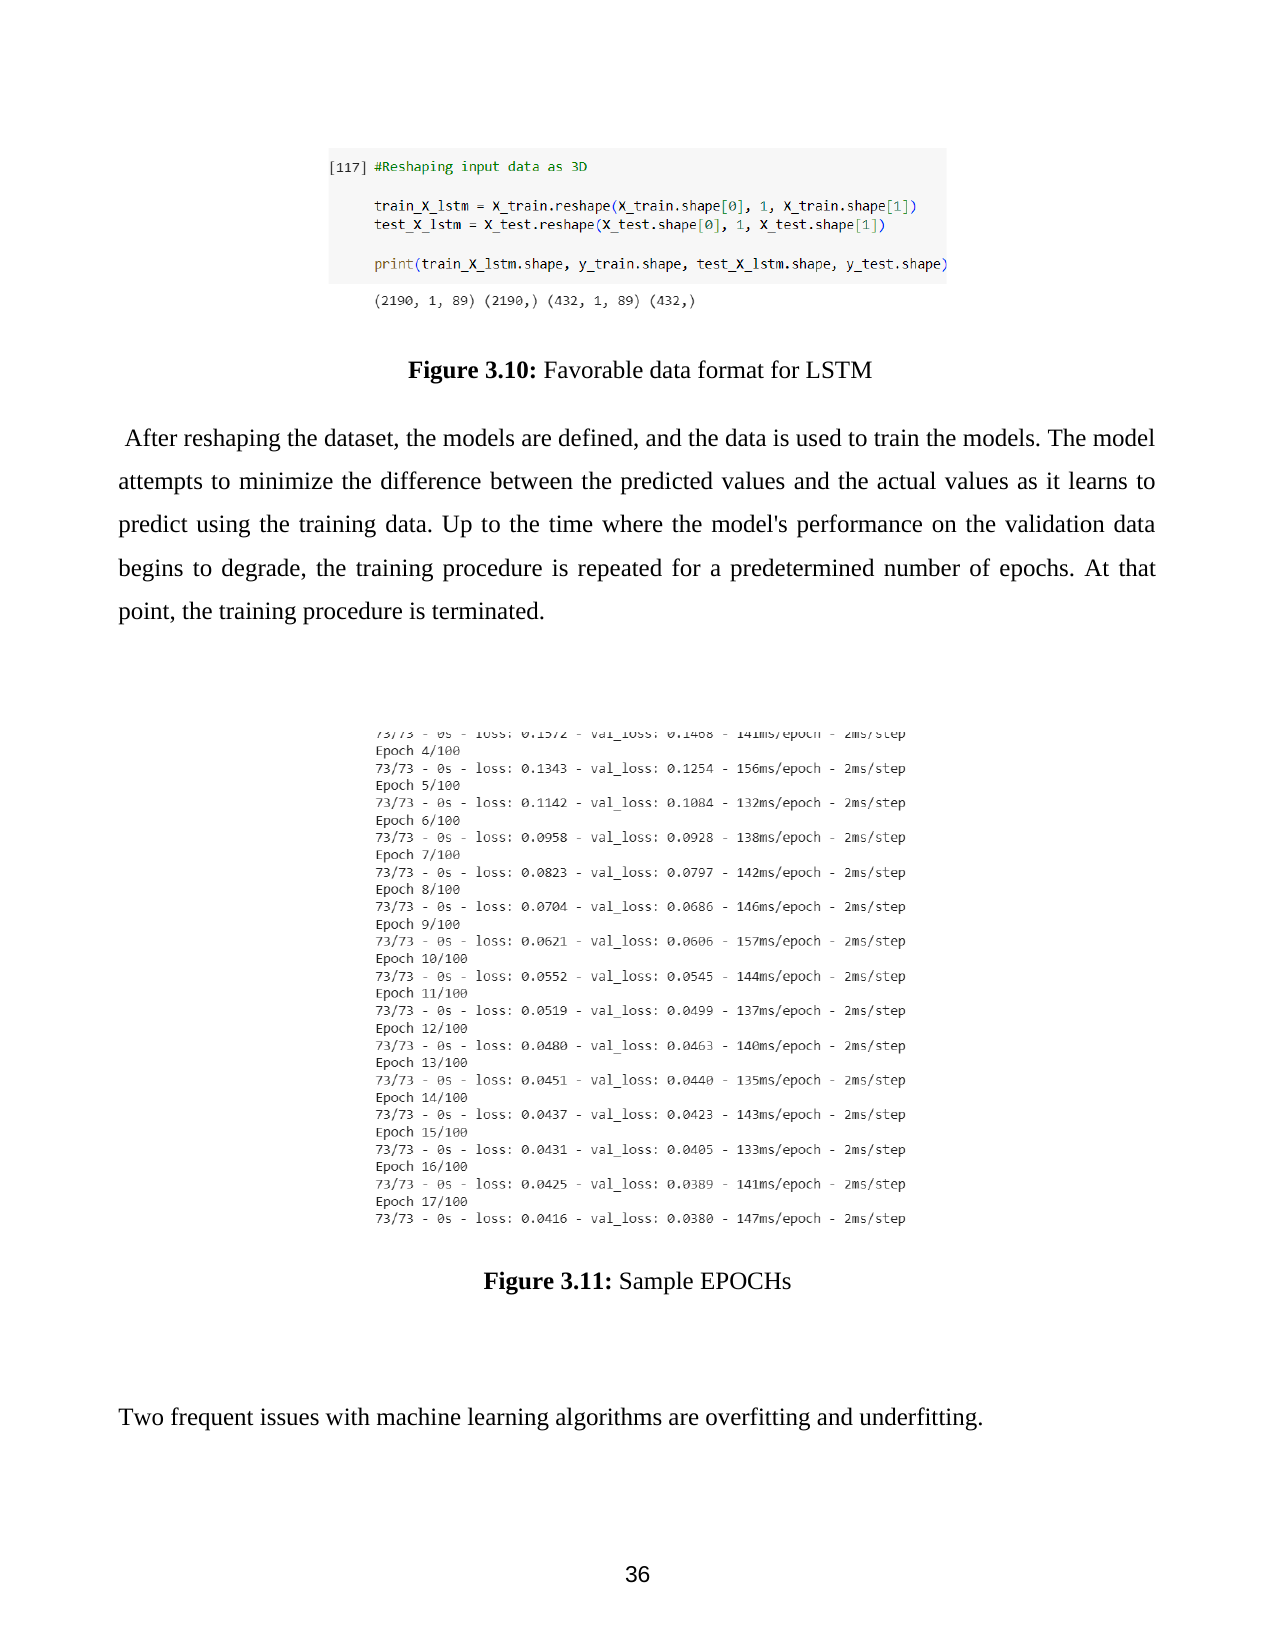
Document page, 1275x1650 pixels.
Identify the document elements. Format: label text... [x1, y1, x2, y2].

picture [328, 148, 947, 317]
text Figure 3.11: Sample EPOCHs [118, 1266, 1157, 1295]
text Figure 3.10: Favorable data format for LSTM [118, 355, 1157, 384]
text Two frequent issues with machine learning algorithms are overfitting and underfitting. [118, 1402, 1157, 1431]
picture [371, 732, 909, 1228]
text After reshaping the dataset, the models are defined, and the data is used to train the models. The model attempts to minimize the difference between the predicted values and the actual values as it learns to predict using the training data. Up to the time where the model's performance on the validation data begins to degrade, the training procedure is repeated for a predetermined number of epochs. At that point, the training procedure is terminated. [118, 423, 1157, 624]
